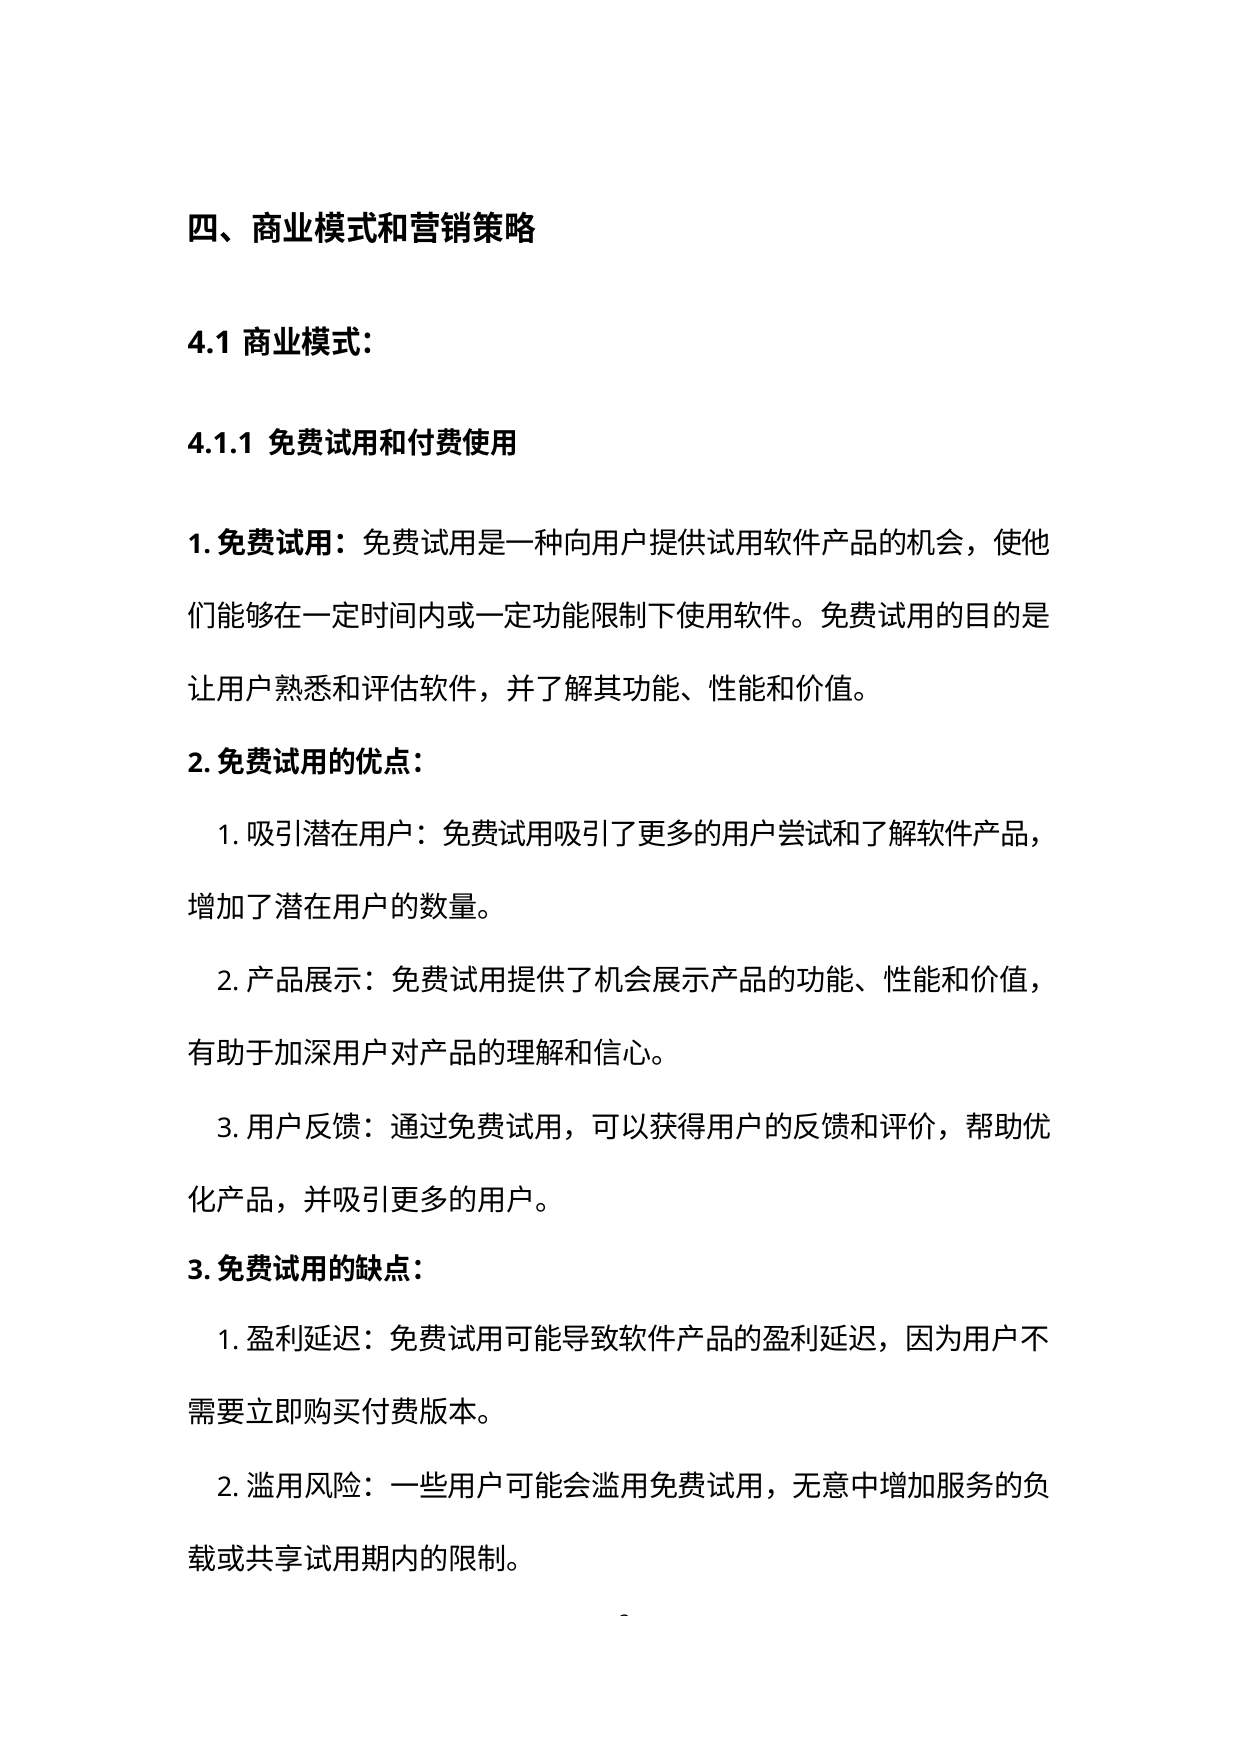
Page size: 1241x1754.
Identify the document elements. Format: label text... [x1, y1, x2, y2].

list 产品展示：免费试用提供了机会展示产品的功能、性能和价值，有助于加深用户对产品的理解和信心。 [187, 957, 1068, 1072]
list 用户反馈：通过免费试用，可以获得用户的反馈和评价，帮助优化产品，并吸引更多的用户。 [187, 1103, 1053, 1218]
list 免费试用：免费试用是一种向用户提供试用软件产品的机会，使他们能够在一定时间内或一定功能限制下使用软件。免费试用的目的是让用户熟悉和评估软件，并了解其功能、性能和价值。 [187, 519, 1053, 708]
list 滥用风险：一些用户可能会滥用免费试用，无意中增加服务的负载或共享试用期内的限制。 [187, 1462, 1053, 1578]
subtitle 四、商业模式和营销策略 [187, 201, 1176, 249]
subtitle 商业模式： [187, 317, 1176, 362]
list 吸引潜在用户：免费试用吸引了更多的用户尝试和了解软件产品，增加了潜在用户的数量。 [187, 811, 1082, 926]
subtitle 免费试用的优点： [187, 739, 1176, 781]
list 盈利延迟：免费试用可能导致软件产品的盈利延迟，因为用户不需要立即购买付费版本。 [187, 1316, 1053, 1431]
subtitle 免费试用和付费使用 [187, 419, 1176, 462]
subtitle 免费试用的缺点： [187, 1249, 1176, 1287]
